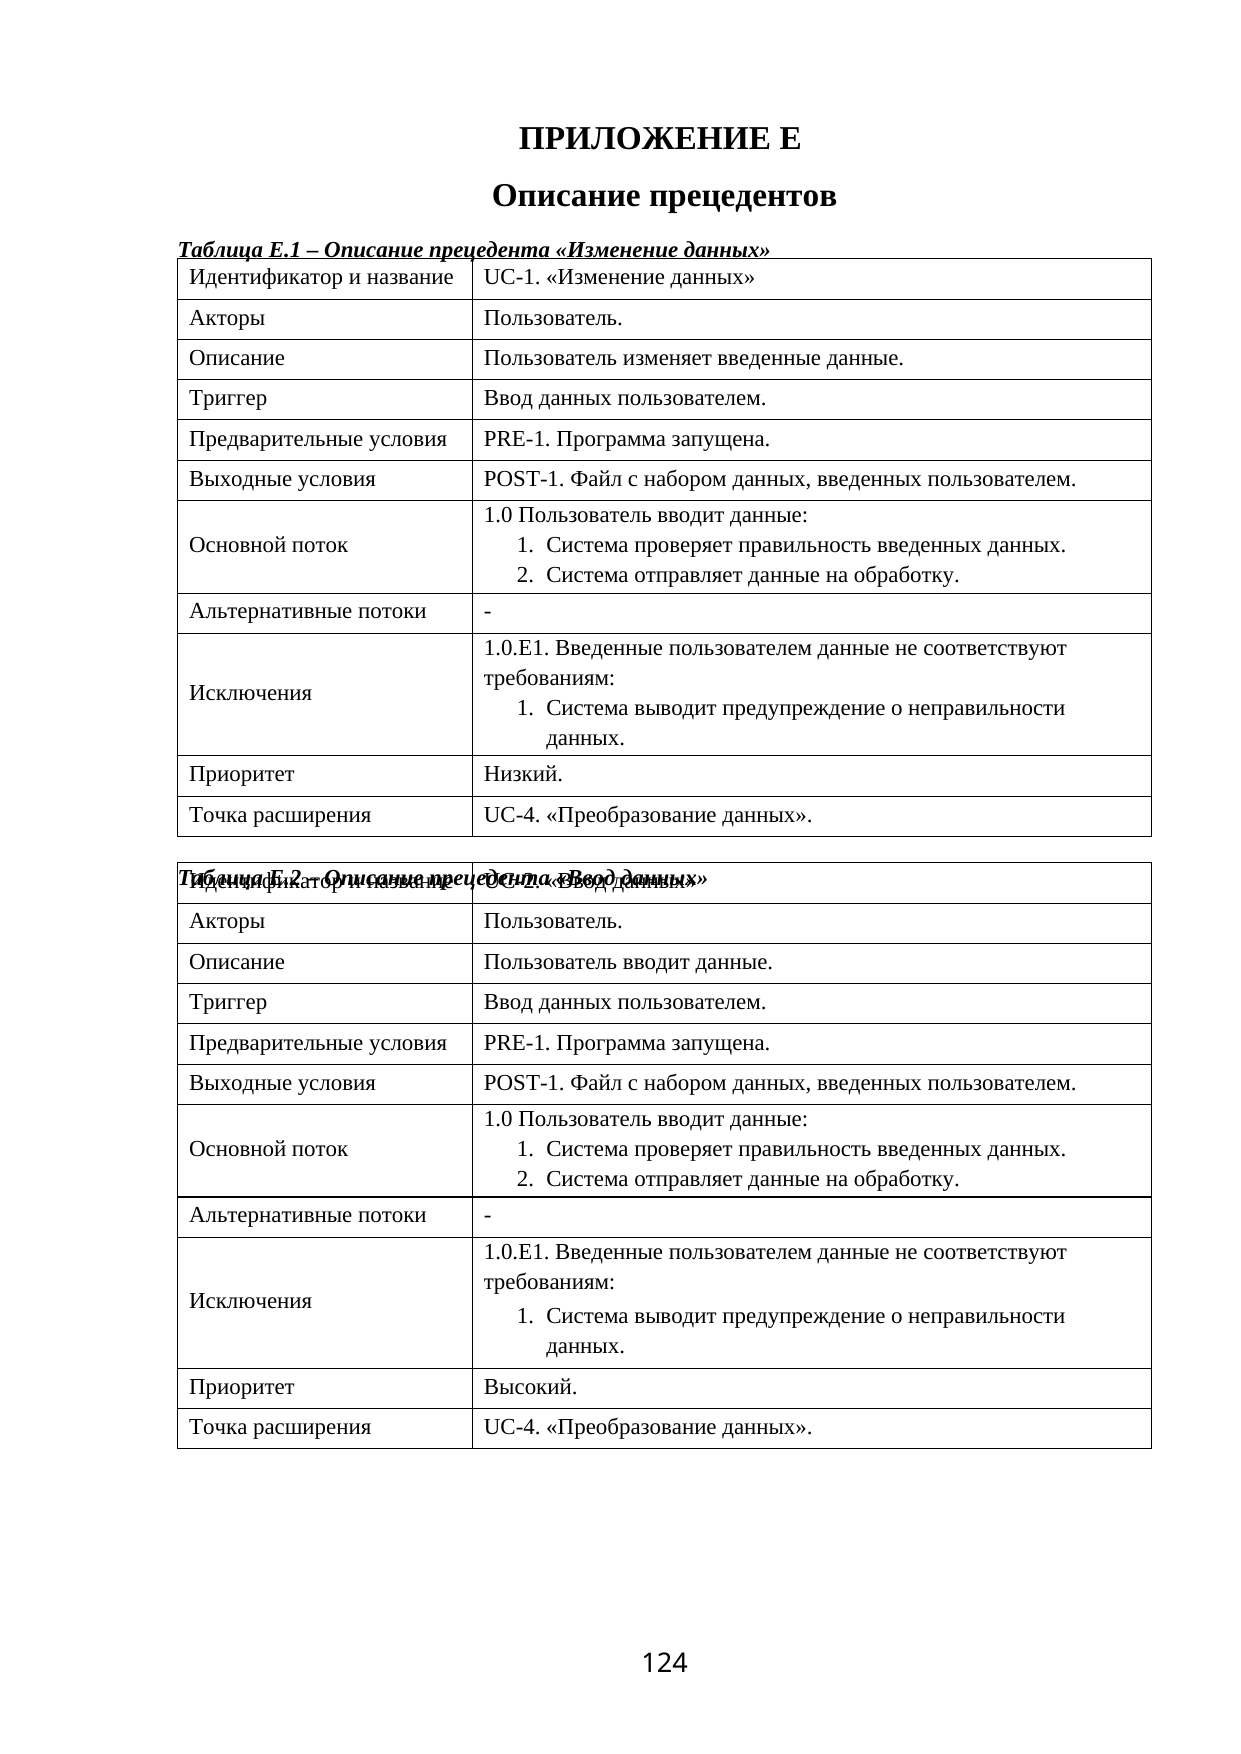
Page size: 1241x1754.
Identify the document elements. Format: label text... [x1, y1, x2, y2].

table_cell Акторы [178, 904, 472, 943]
table_cell Приоритет [178, 1369, 472, 1408]
table_cell Низкий. [473, 756, 1151, 796]
table_cell Основной поток [178, 1105, 472, 1196]
table_cell Предварительные условия [178, 420, 472, 460]
table_cell Предварительные условия [178, 1024, 472, 1064]
table_cell - [473, 1198, 1151, 1237]
table_cell Пользователь. [473, 904, 1151, 943]
table_header UC-1. «Изменение данных» [473, 259, 1151, 298]
table_cell Высокий. [473, 1369, 1151, 1408]
table_cell POST-1. Файл с набором данных, введенных пользователем. [473, 1065, 1151, 1104]
table_cell Акторы [178, 300, 472, 339]
subtitle ПРИЛОЖЕНИЕ E Описание прецедентов [177, 118, 1152, 214]
table_cell 1.0 Пользователь вводит данные: Система проверяет правильность введенных данных. Система отправляет данные на обработку. [473, 1105, 1151, 1196]
table_cell Триггер [178, 984, 472, 1023]
table_cell Ввод данных пользователем. [473, 380, 1151, 419]
table_cell Выходные условия [178, 461, 472, 500]
table_cell UC-4. «Преобразование данных». [473, 797, 1151, 836]
table_cell - [473, 594, 1151, 633]
table_cell UC-4. «Преобразование данных». [473, 1409, 1151, 1448]
table_cell Точка расширения [178, 1409, 472, 1448]
table_cell POST-1. Файл с набором данных, введенных пользователем. [473, 461, 1151, 500]
table_cell Описание [178, 340, 472, 379]
table_header Идентификатор и название [178, 863, 472, 902]
table_cell Альтернативные потоки [178, 594, 472, 633]
table_cell Точка расширения [178, 797, 472, 836]
table_cell Исключения [178, 634, 472, 755]
table_header Идентификатор и название [178, 259, 472, 298]
table_cell Альтернативные потоки [178, 1198, 472, 1237]
table_cell Пользователь изменяет введенные данные. [473, 340, 1151, 379]
table_cell Выходные условия [178, 1065, 472, 1104]
table_cell PRE-1. Программа запущена. [473, 420, 1151, 460]
table_cell Ввод данных пользователем. [473, 984, 1151, 1023]
table_cell 1.0.E1. Введенные пользователем данные не соответствуют требованиям: Система выводит предупреждение о неправильности данных. [473, 634, 1151, 755]
table_cell Пользователь вводит данные. [473, 944, 1151, 983]
table_cell 1.0.E1. Введенные пользователем данные не соответствуют требованиям: Система выводит предупреждение о неправильности данных. [473, 1238, 1151, 1368]
table_cell Исключения [178, 1238, 472, 1368]
table_cell Основной поток [178, 501, 472, 592]
table_cell Триггер [178, 380, 472, 419]
table_cell Приоритет [178, 756, 472, 796]
table_header UC-2. «Ввод данных» [473, 863, 1151, 902]
table_cell 1.0 Пользователь вводит данные: Система проверяет правильность введенных данных. Система отправляет данные на обработку. [473, 501, 1151, 592]
table_cell Описание [178, 944, 472, 983]
table_cell PRE-1. Программа запущена. [473, 1024, 1151, 1064]
table_cell Пользователь. [473, 300, 1151, 339]
